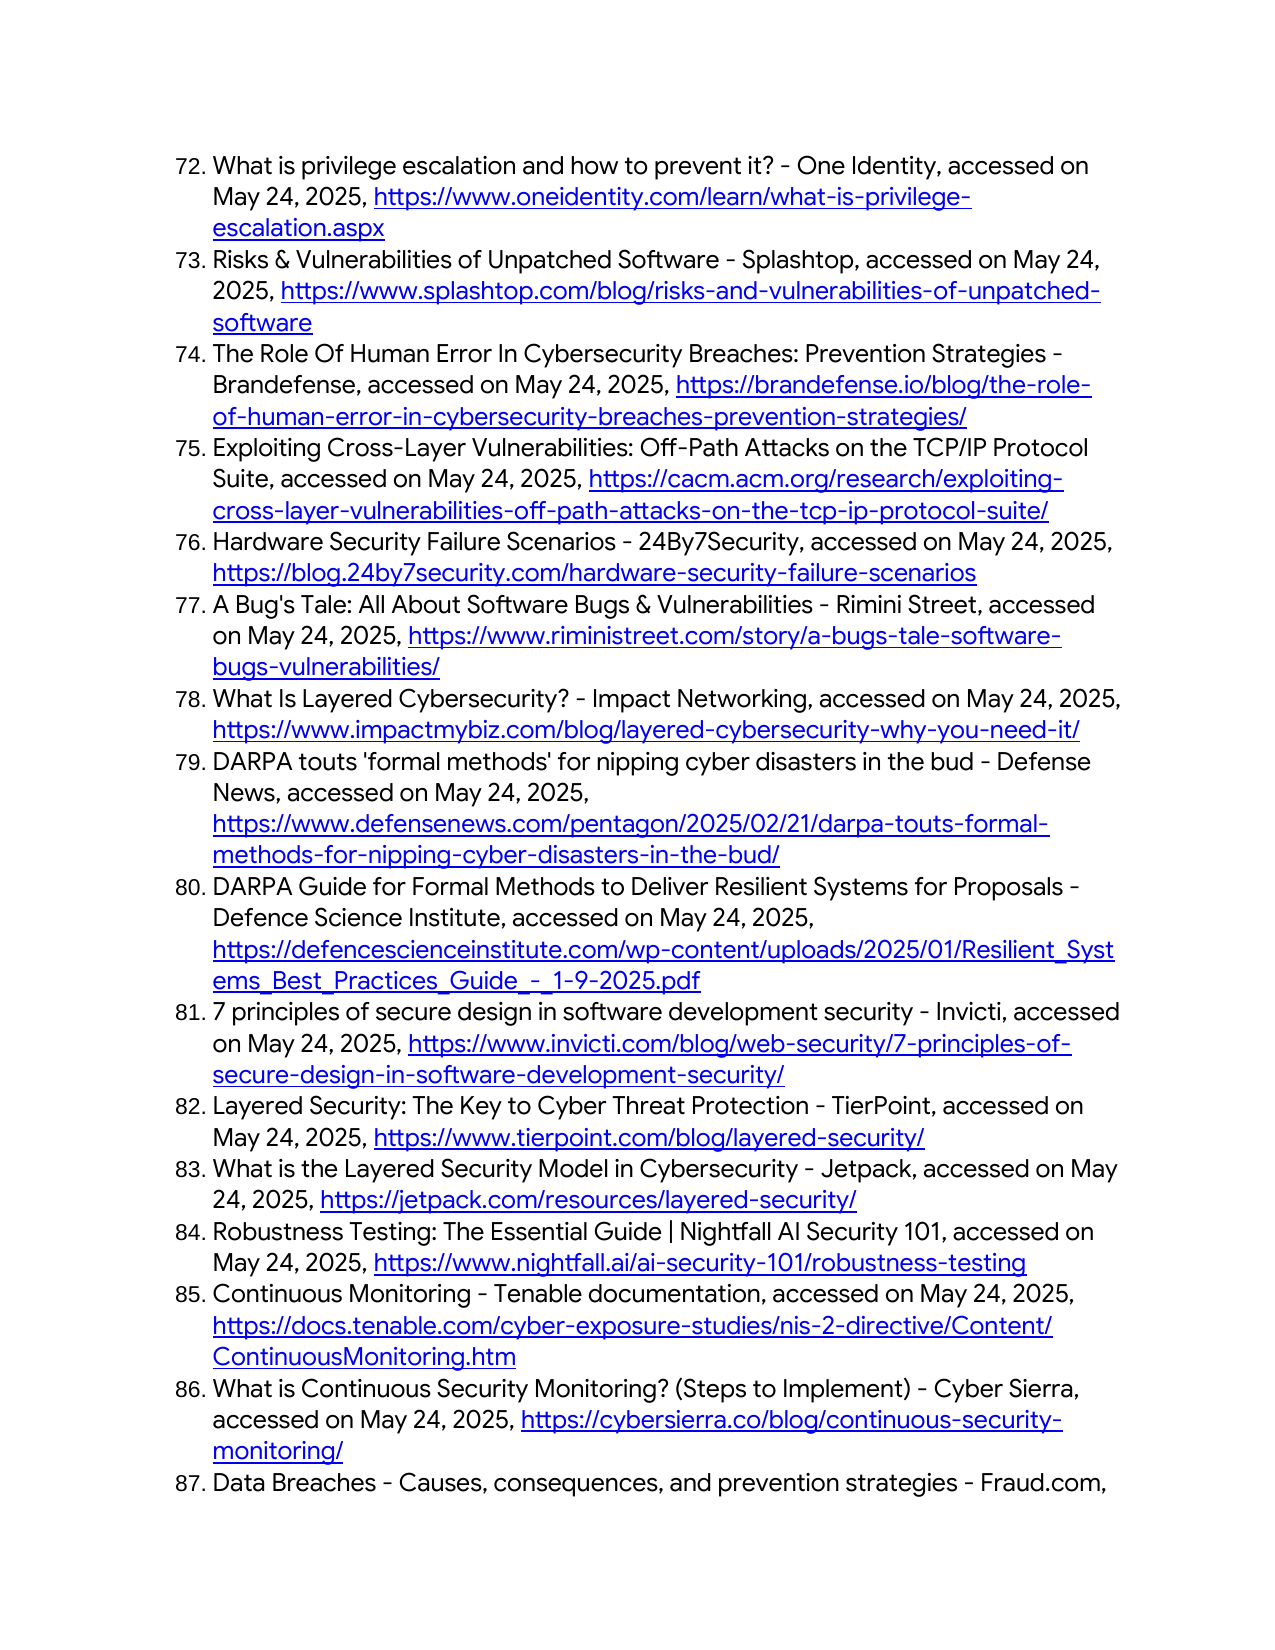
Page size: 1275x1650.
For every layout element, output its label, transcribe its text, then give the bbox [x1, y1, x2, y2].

list The Role Of Human Error In Cybersecurity Breaches: Prevention Strategies - Brandefense, accessed on May 24, 2025, https://brandefense.io/blog/the-role-of-human-error-in-cybersecurity-breaches-prevention-strategies/ [175, 338, 1125, 432]
list Layered Security: The Key to Cyber Threat Protection - TierPoint, accessed on May 24, 2025, https://www.tierpoint.com/blog/layered-security/ [175, 1091, 1125, 1153]
list A Bug's Tale: All About Software Bugs & Vulnerabilities - Rimini Street, accessed on May 24, 2025, https://www.riministreet.com/story/a-bugs-tale-software-bugs-vulnerabilities/ [175, 589, 1125, 683]
list What is Continuous Security Monitoring? (Steps to Implement) - Cyber Sierra, accessed on May 24, 2025, https://cybersierra.co/blog/continuous-security-monitoring/ [175, 1373, 1125, 1467]
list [175, 1467, 1125, 1498]
list DARPA Guide for Formal Methods to Deliver Resilient Systems for Proposals - Defence Science Institute, accessed on May 24, 2025, https://defencescienceinstitute.com/wp-content/uploads/2025/01/Resilient_Systems_Best_Practices_Guide_-_1-9-2025.pdf [175, 871, 1125, 997]
list Hardware Security Failure Scenarios - 24By7Security, accessed on May 24, 2025, https://blog.24by7security.com/hardware-security-failure-scenarios [175, 526, 1125, 589]
list DARPA touts 'formal methods' for nipping cyber disasters in the bud - Defense News, accessed on May 24, 2025, https://www.defensenews.com/pentagon/2025/02/21/darpa-touts-formal-methods-for-nipping-cyber-disasters-in-the-bud/ [175, 746, 1125, 871]
list What is privilege escalation and how to prevent it? - One Identity, accessed on May 24, 2025, https://www.oneidentity.com/learn/what-is-privilege-escalation.aspx [175, 150, 1125, 244]
list Robustness Testing: The Essential Guide | Nightfall AI Security 101, accessed on May 24, 2025, https://www.nightfall.ai/ai-security-101/robustness-testing [175, 1216, 1125, 1279]
list Continuous Monitoring - Tenable documentation, accessed on May 24, 2025, https://docs.tenable.com/cyber-exposure-studies/nis-2-directive/Content/ContinuousMonitoring.htm [175, 1279, 1125, 1373]
list What Is Layered Cybersecurity? - Impact Networking, accessed on May 24, 2025, https://www.impactmybiz.com/blog/layered-cybersecurity-why-you-need-it/ [175, 683, 1125, 746]
list Exploiting Cross-Layer Vulnerabilities: Off-Path Attacks on the TCP/IP Protocol Suite, accessed on May 24, 2025, https://cacm.acm.org/research/exploiting-cross-layer-vulnerabilities-off-path-attacks-on-the-tcp-ip-protocol-suite/ [175, 432, 1125, 526]
list Risks & Vulnerabilities of Unpatched Software - Splashtop, accessed on May 24, 2025, https://www.splashtop.com/blog/risks-and-vulnerabilities-of-unpatched-software [175, 244, 1125, 338]
list What is the Layered Security Model in Cybersecurity - Jetpack, accessed on May 24, 2025, https://jetpack.com/resources/layered-security/ [175, 1153, 1125, 1216]
list 7 principles of secure design in software development security - Invicti, accessed on May 24, 2025, https://www.invicti.com/blog/web-security/7-principles-of-secure-design-in-software-development-security/ [175, 997, 1125, 1091]
